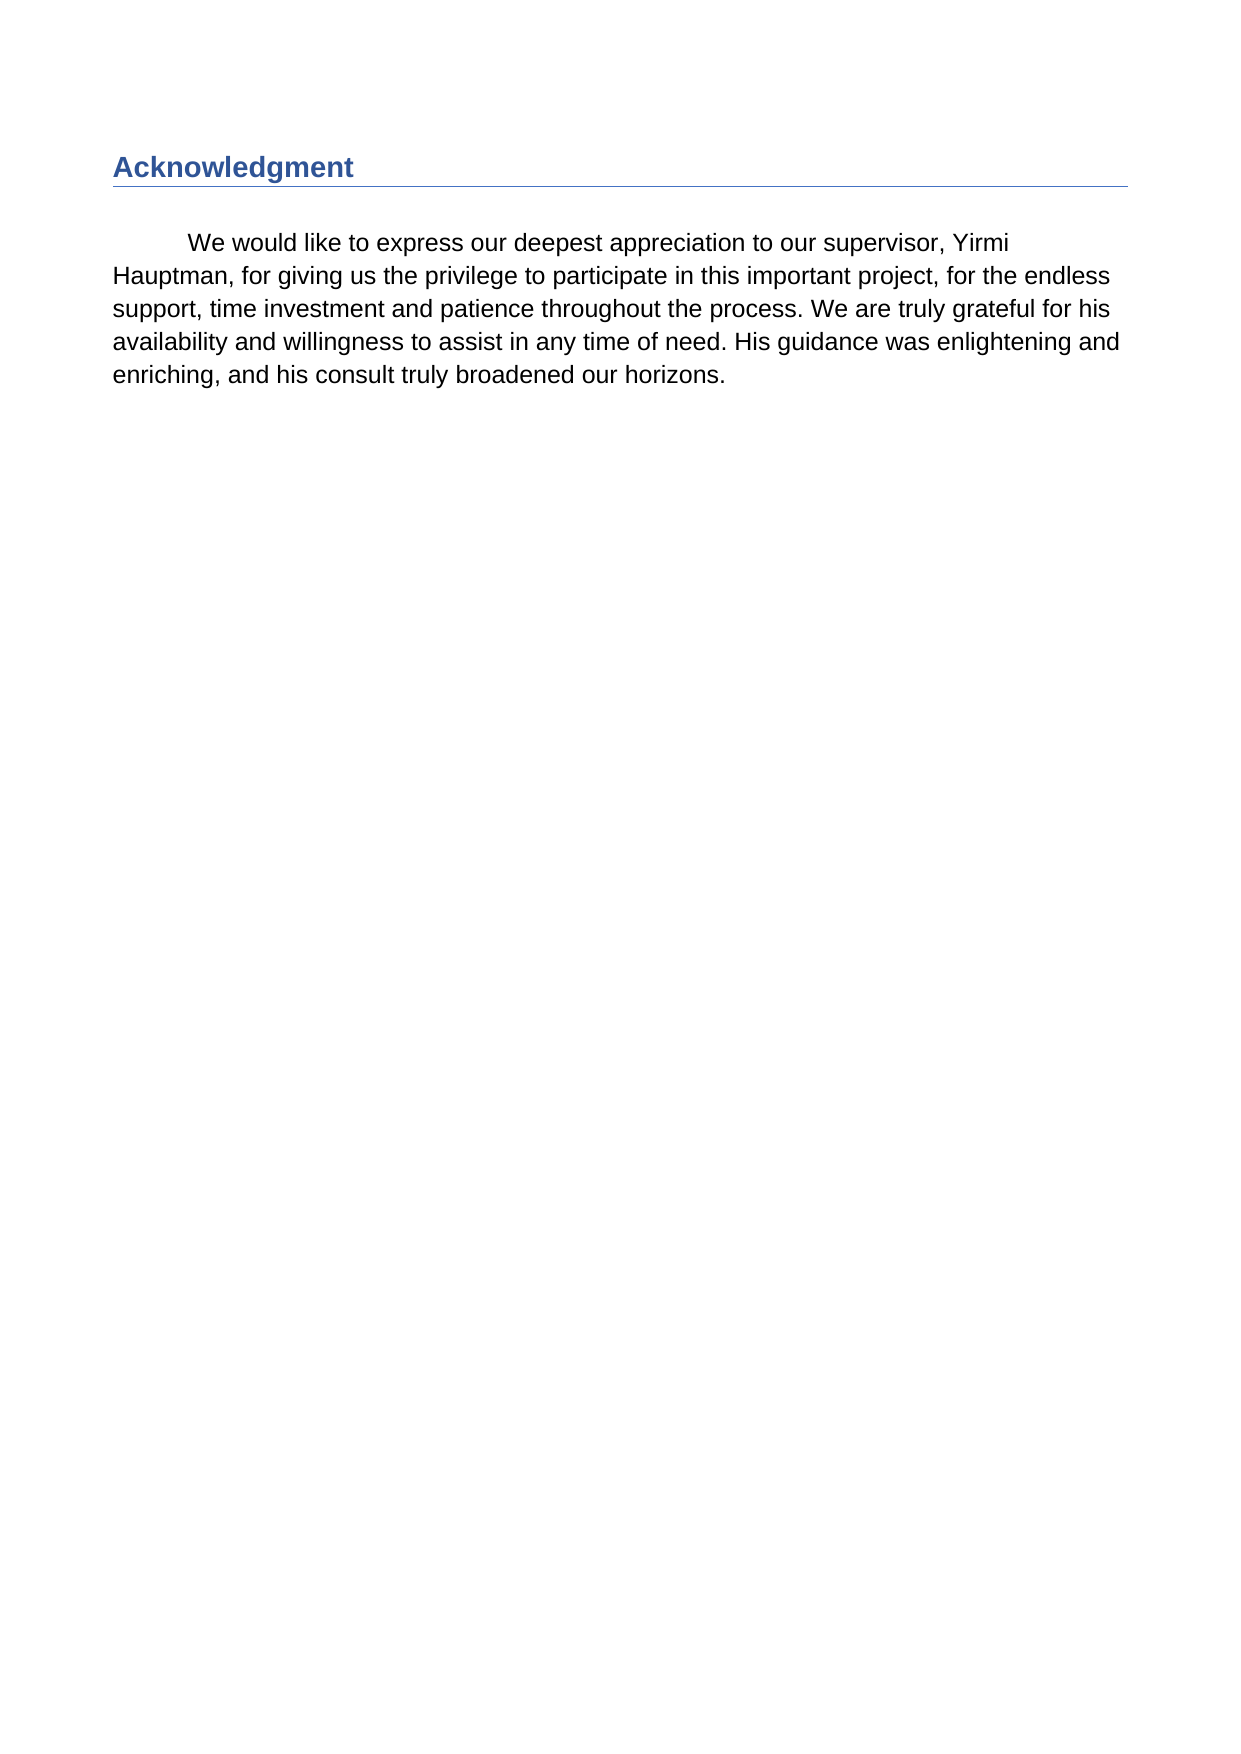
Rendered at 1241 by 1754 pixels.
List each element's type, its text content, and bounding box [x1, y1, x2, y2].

subtitle Acknowledgment [112, 150, 1128, 187]
text We would like to express our deepest appreciation to our supervisor, Yirmi Hauptman, for giving us the privilege to participate in this important project, for the endless support, time investment and patience throughout the process. We are truly grateful for his availability and willingness to assist in any time of need. His guidance was enlightening and enriching, and his consult truly broadened our horizons. [112, 228, 1128, 388]
